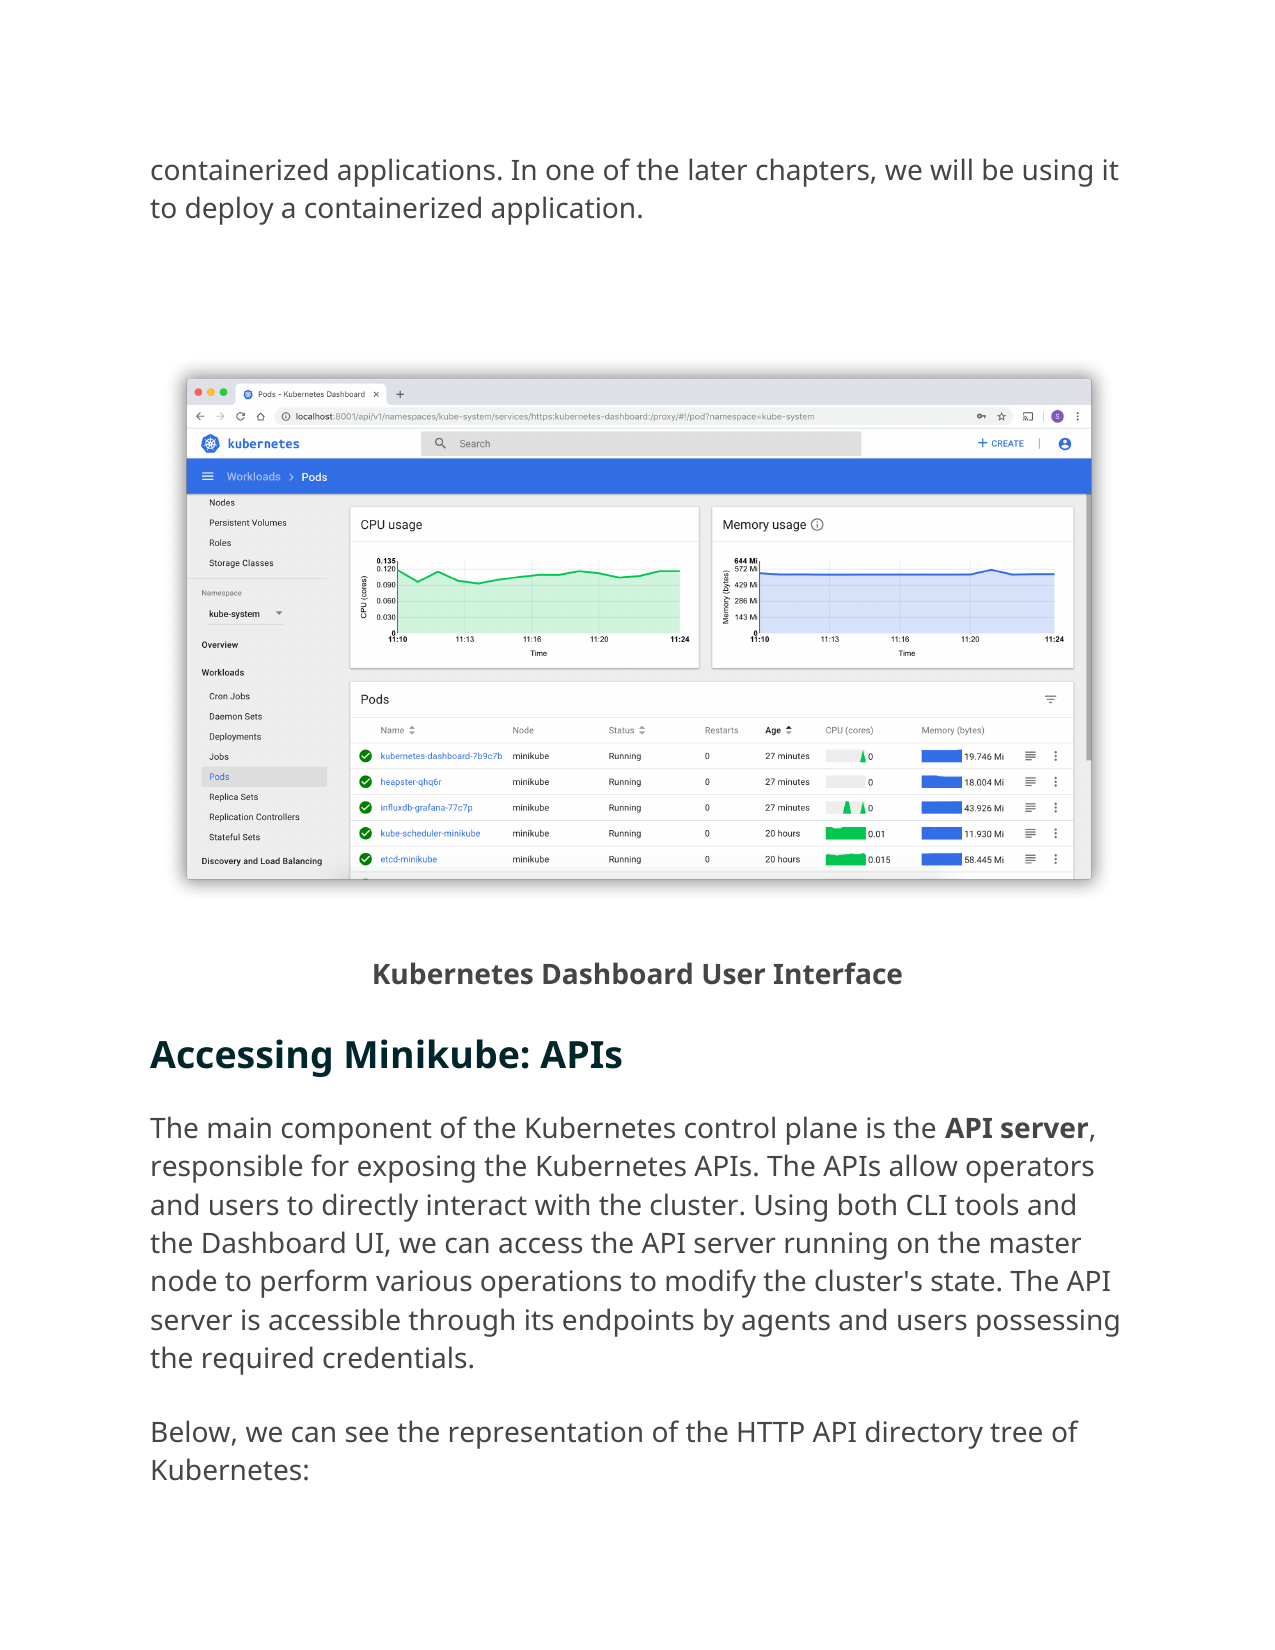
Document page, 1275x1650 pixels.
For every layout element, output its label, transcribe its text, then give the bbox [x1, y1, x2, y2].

picture [150, 335, 1125, 919]
text Below, we can see the representation of the HTTP API directory tree of Kubernetes: [150, 1412, 1125, 1489]
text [150, 150, 1125, 227]
subtitle Accessing Minikube: APIs [150, 1028, 1125, 1079]
text Kubernetes Dashboard User Interface [150, 954, 1125, 993]
text The main component of the Kubernetes control plane is the API server, responsible for exposing the Kubernetes APIs. The APIs allow operators and users to directly interact with the cluster. Using both CLI tools and the Dashboard UI, we can access the API server running on the master node to perform various operations to modify the cluster's state. The API server is accessible through its endpoints by agents and users possessing the required credentials. [150, 1108, 1125, 1377]
